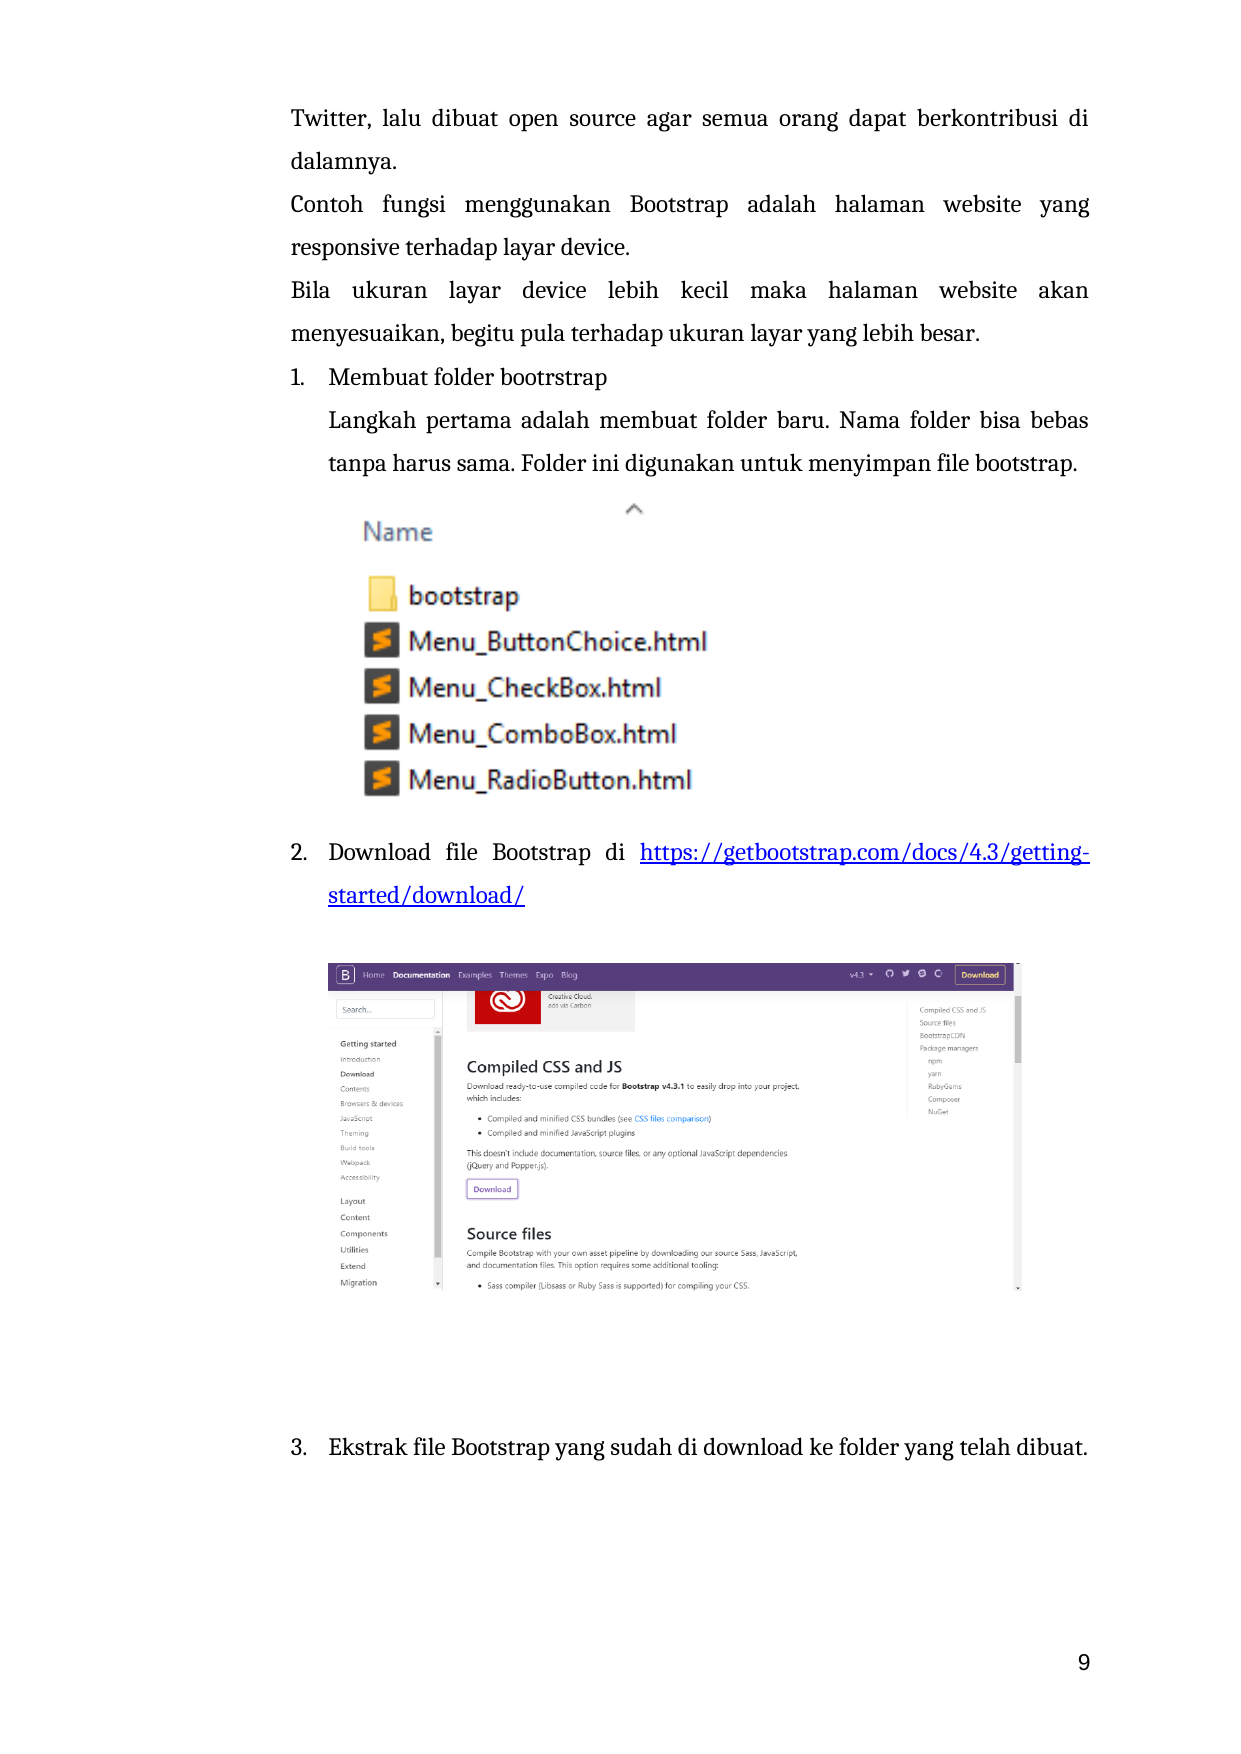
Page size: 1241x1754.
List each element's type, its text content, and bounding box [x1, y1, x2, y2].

text Bila ukuran layar device lebih kecil maka halaman website akan menyesuaikan, begitu pula terhadap ukuran layar yang lebih besar. [291, 276, 1090, 348]
text Contoh fungsi menggunakan Bootstrap adalah halaman website yang responsive terhadap layar device. [291, 190, 1090, 262]
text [291, 104, 1090, 176]
text Langkah pertama adalah membuat folder baru. Nama folder bisa bebas tanpa harus sama. Folder ini digunakan untuk menyimpan file bootstrap. [328, 406, 1090, 477]
list Ekstrak file Bootstrap yang sudah di download ke folder yang telah dibuat. [291, 1433, 1090, 1461]
list Membuat folder bootrstrap [291, 362, 1090, 391]
list Download file Bootstrap di https://getbootstrap.com/docs/4.3/getting-started/download/ [291, 838, 1090, 910]
picture [328, 491, 913, 825]
picture [328, 963, 1022, 1291]
